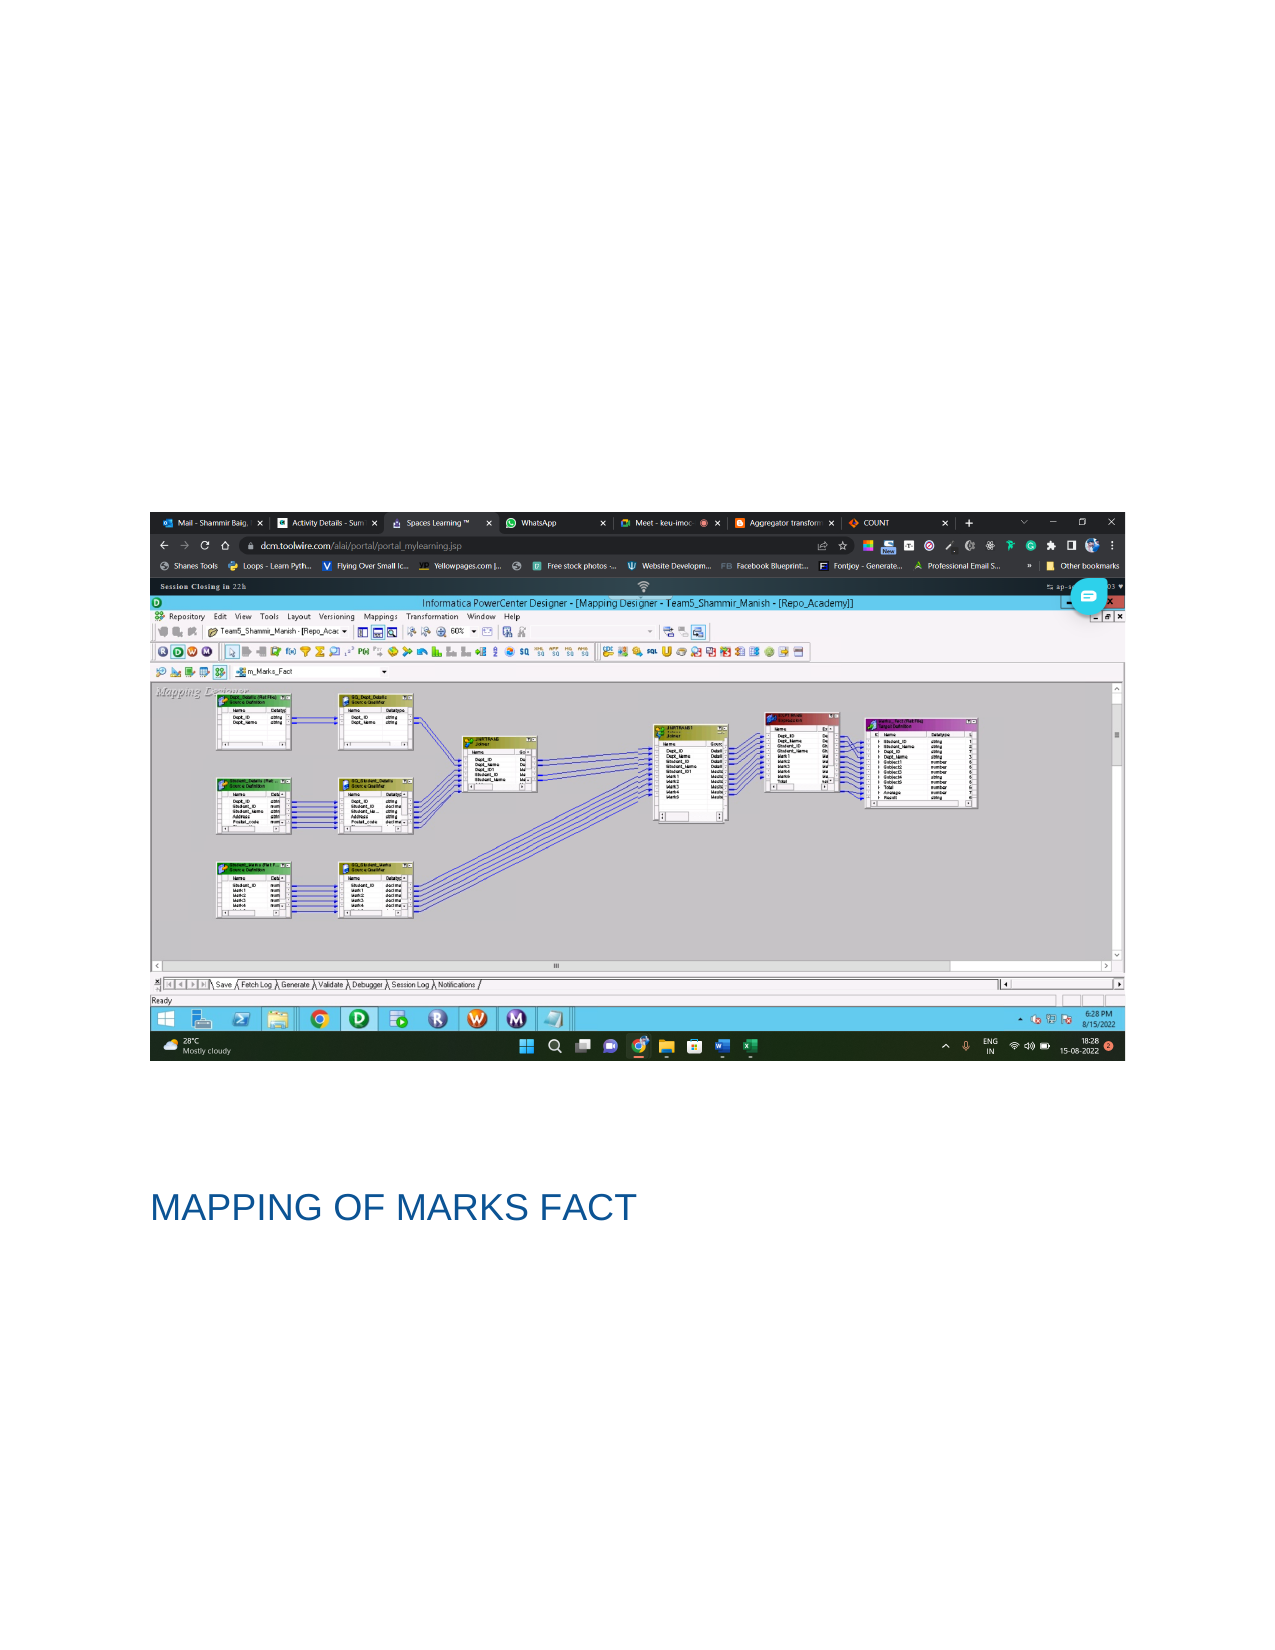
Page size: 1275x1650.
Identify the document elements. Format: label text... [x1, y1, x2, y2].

picture [150, 512, 1125, 1061]
text MAPPING OF MARKS FACT [150, 1185, 1125, 1228]
